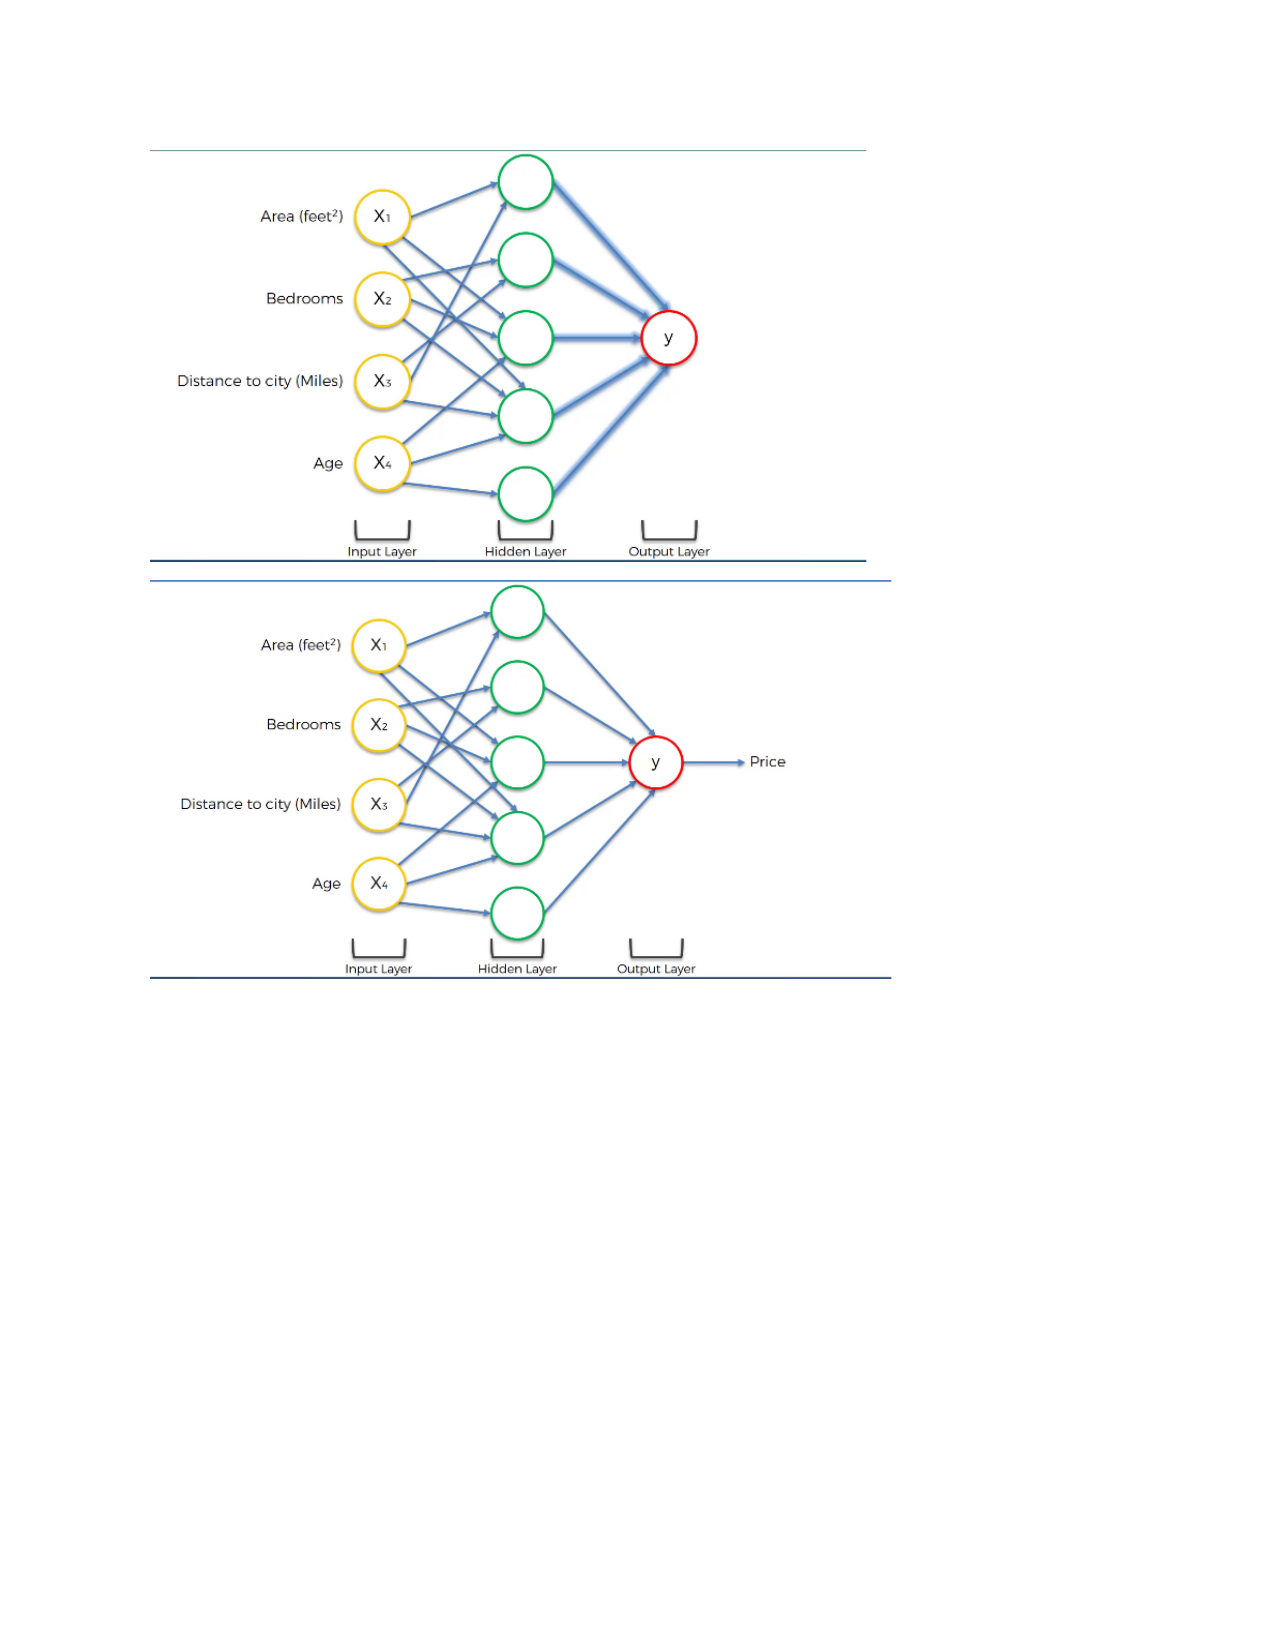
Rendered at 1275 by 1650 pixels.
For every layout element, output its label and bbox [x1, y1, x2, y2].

picture [150, 150, 867, 562]
picture [150, 580, 892, 980]
